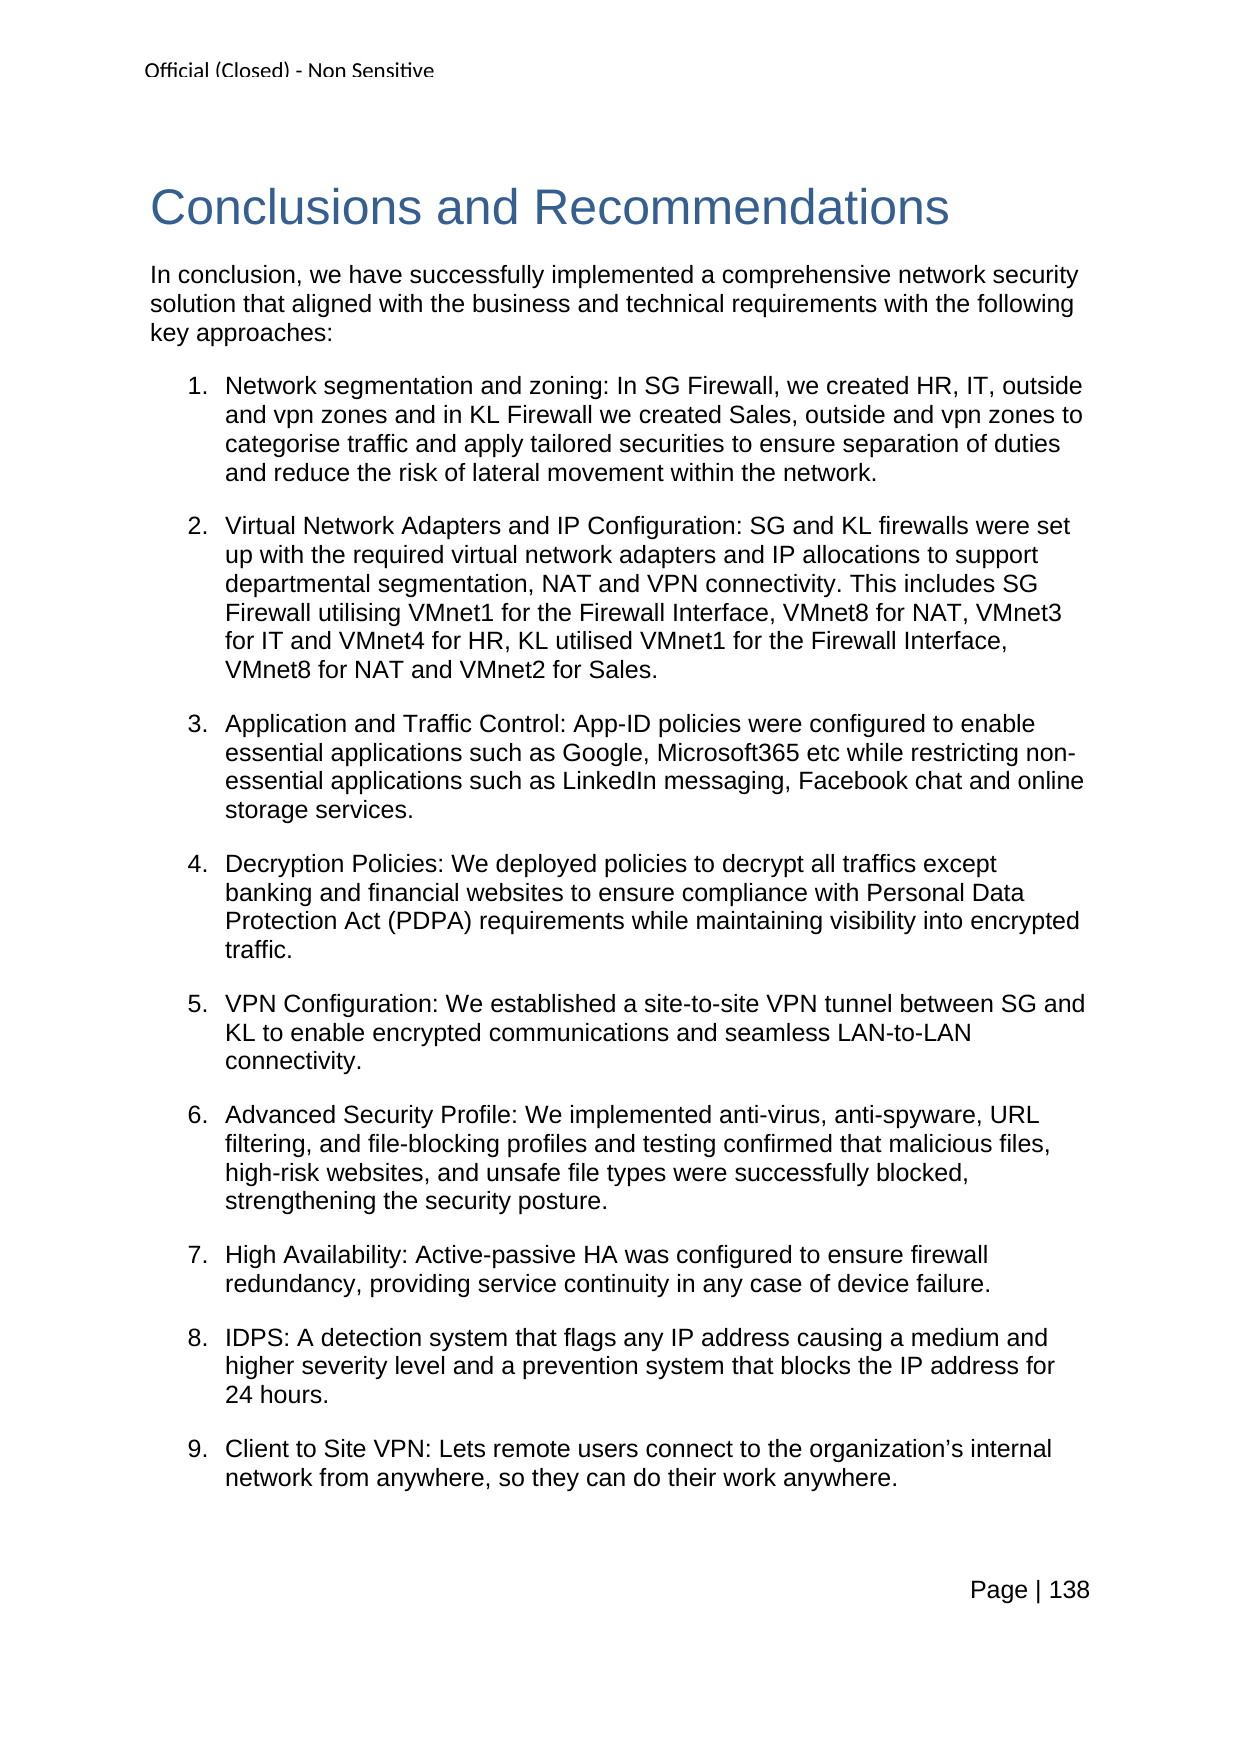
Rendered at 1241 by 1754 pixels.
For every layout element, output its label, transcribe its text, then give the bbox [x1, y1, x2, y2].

list Virtual Network Adapters and IP Configuration: SG and KL firewalls were set up with the required virtual network adapters and IP allocations to support departmental segmentation, NAT and VPN connectivity. This includes SG Firewall utilising VMnet1 for the Firewall Interface, VMnet8 for NAT, VMnet3 for IT and VMnet4 for HR, KL utilised VMnet1 for the Firewall Interface, VMnet8 for NAT and VMnet2 for Sales. [187, 511, 1090, 684]
text In conclusion, we have successfully implemented a comprehensive network security solution that aligned with the business and technical requirements with the following key approaches: [150, 260, 1090, 346]
list VPN Configuration: We established a site-to-site VPN tunnel between SG and KL to enable encrypted communications and seamless LAN-to-LAN connectivity. [187, 989, 1090, 1075]
text Conclusions and Recommendations [150, 177, 1090, 235]
list Advanced Security Profile: We implemented anti-virus, anti-spyware, URL filtering, and file-blocking profiles and testing confirmed that malicious files, high-risk websites, and unsafe file types were successfully blocked, strengthening the security posture. [187, 1100, 1090, 1215]
list Decryption Policies: We deployed policies to decrypt all traffics except banking and financial websites to ensure compliance with Personal Data Protection Act (PDPA) requirements while maintaining visibility into encrypted traffic. [187, 849, 1090, 964]
list IDPS: A detection system that flags any IP address causing a medium and higher severity level and a prevention system that blocks the IP address for 24 hours. [187, 1322, 1090, 1409]
list Network segmentation and zoning: In SG Firewall, we created HR, IT, outside and vpn zones and in KL Firewall we created Sales, outside and vpn zones to categorise traffic and apply tailored securities to ensure separation of duties and reduce the risk of lateral movement within the network. [187, 371, 1090, 486]
list Application and Traffic Control: App-ID policies were configured to enable essential applications such as Google, Microsoft365 etc while restricting non-essential applications such as LinkedIn messaging, Facebook chat and online storage services. [187, 709, 1090, 824]
list High Availability: Active-passive HA was configured to ensure firewall redundancy, providing service continuity in any case of device failure. [187, 1240, 1090, 1297]
list Client to Site VPN: Lets remote users connect to the organization’s internal network from anywhere, so they can do their work anywhere. [187, 1434, 1090, 1491]
